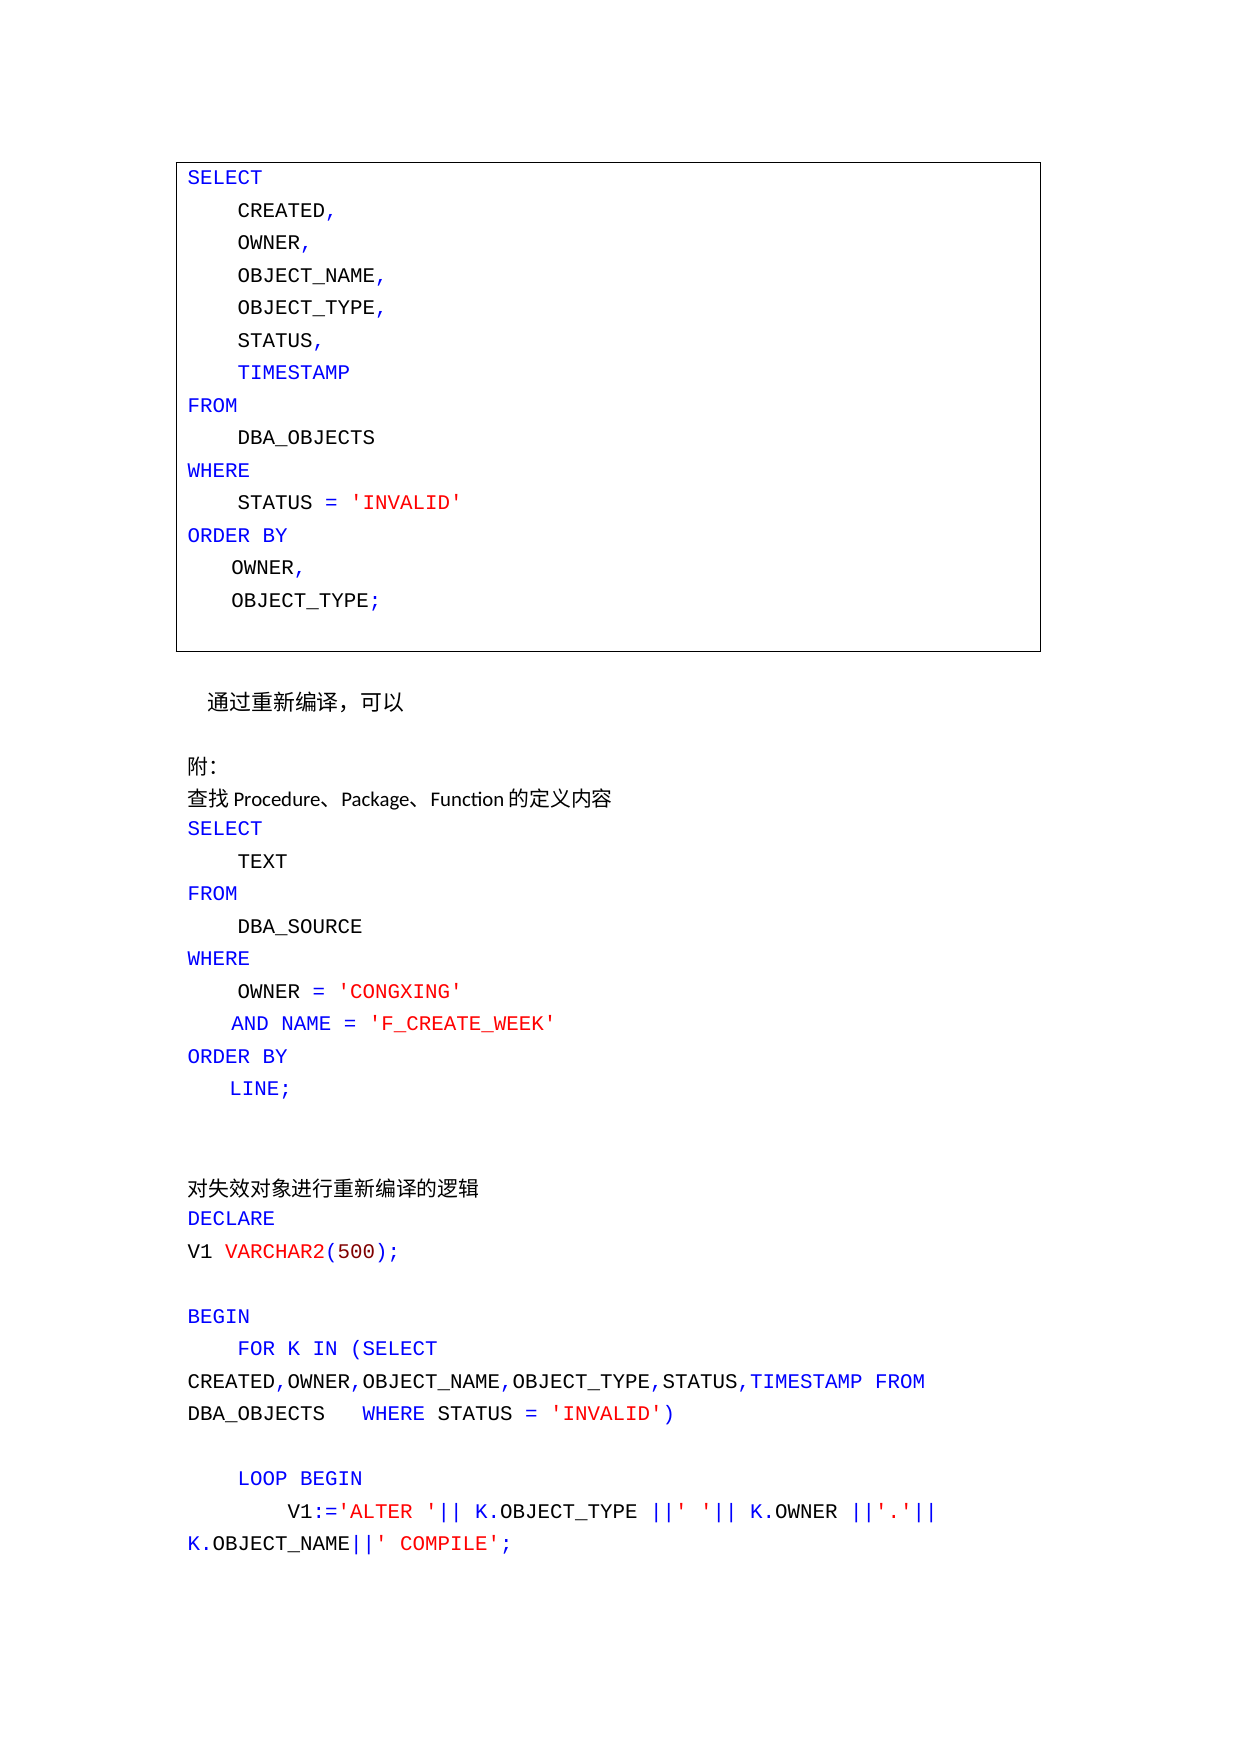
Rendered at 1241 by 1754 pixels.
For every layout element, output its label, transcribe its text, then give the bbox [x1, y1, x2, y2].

text OWNER = 'CONGXING' [187, 977, 1053, 1009]
text ORDER BY [187, 1042, 1053, 1074]
text LOOP BEGIN [187, 1464, 1053, 1497]
text SELECT [187, 814, 1053, 847]
text DBA_SOURCE [187, 912, 1053, 944]
text 对失效对象进行重新编译的逻辑 [187, 1172, 1053, 1204]
text 查找Procedure、Package、Function的定义内容 [187, 782, 1053, 814]
text DECLARE [187, 1204, 1053, 1237]
text FROM [187, 879, 1053, 912]
text V1:='ALTER '|| K.OBJECT_TYPE ||' '|| K.OWNER ||'.'|| K.OBJECT_NAME||' COMPILE'; [187, 1497, 1053, 1562]
text FOR K IN (SELECT CREATED,OWNER,OBJECT_NAME,OBJECT_TYPE,STATUS,TIMESTAMP FROM DBA_OBJECTS WHERE STATUS = 'INVALID') [187, 1334, 1053, 1432]
table_header SELECT CREATED, OWNER, OBJECT_NAME, OBJECT_TYPE, STATUS, TIMESTAMP FROM DBA_OBJECTS WHERE STATUS = 'INVALID' ORDER BY OWNER, OBJECT_TYPE; [177, 163, 1040, 651]
text TEXT [187, 847, 1053, 879]
text AND NAME = 'F_CREATE_WEEK' [187, 1009, 1053, 1042]
text LINE; [187, 1074, 1053, 1107]
text WHERE [187, 944, 1053, 977]
text V1 VARCHAR2(500); [187, 1237, 1053, 1269]
text 通过重新编译，可以 [187, 684, 1053, 717]
text 附： [187, 749, 1053, 782]
text BEGIN [187, 1302, 1053, 1334]
